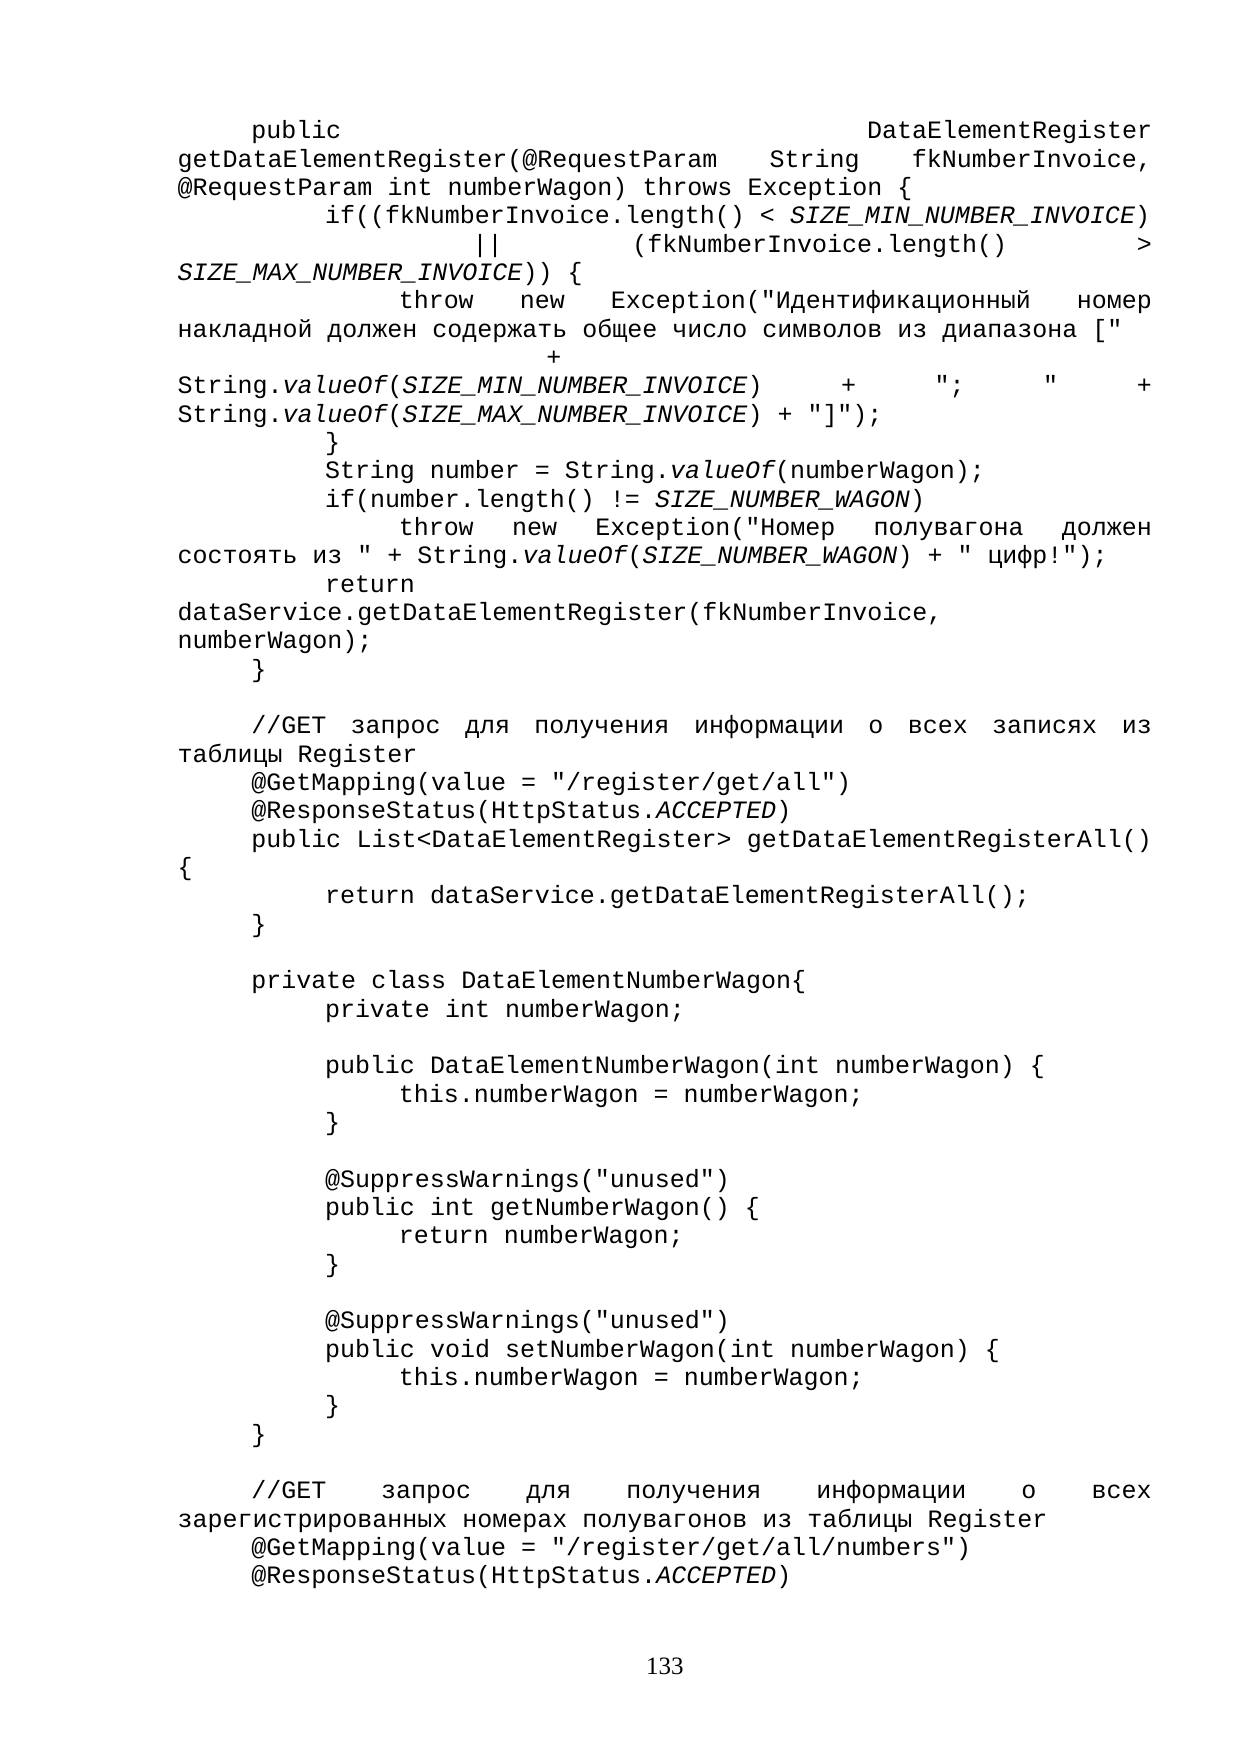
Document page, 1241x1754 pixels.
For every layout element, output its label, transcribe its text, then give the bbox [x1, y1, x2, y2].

text } [177, 1110, 1152, 1138]
text this.numberWagon = numberWagon; [177, 1365, 1152, 1393]
text @GetMapping(value = "/register/get/all/numbers") [177, 1535, 1152, 1563]
text } [177, 656, 1152, 685]
text } [177, 1421, 1152, 1450]
text private int numberWagon; [177, 996, 1152, 1025]
text @ResponseStatus(HttpStatus.ACCEPTED) [177, 1563, 1152, 1591]
text return numberWagon; [177, 1223, 1152, 1251]
text } [177, 1251, 1152, 1280]
text public void setNumberWagon(int numberWagon) { [177, 1336, 1152, 1365]
text if((fkNumberInvoice.length() < SIZE_MIN_NUMBER_INVOICE) [177, 203, 1152, 231]
text + String.valueOf(SIZE_MIN_NUMBER_INVOICE) + "; " + String.valueOf(SIZE_MAX_NUMBER_INVOICE) + "]"); [177, 345, 1152, 430]
text private class DataElementNumberWagon{ [177, 968, 1152, 996]
text return dataService.getDataElementRegisterAll(); [177, 883, 1152, 911]
text public DataElementNumberWagon(int numberWagon) { [177, 1053, 1152, 1081]
text //GET запрос для получения информации о всех записях из таблицы Register [177, 713, 1152, 770]
text if(number.length() != SIZE_NUMBER_WAGON) [177, 486, 1152, 515]
text @SuppressWarnings("unused") [177, 1308, 1152, 1336]
text //GET запрос для получения информации о всех зарегистрированных номерах полувагонов из таблицы Register [177, 1478, 1152, 1535]
text @ResponseStatus(HttpStatus.ACCEPTED) [177, 798, 1152, 826]
text this.numberWagon = numberWagon; [177, 1081, 1152, 1110]
text throw new Exception("Идентификационный номер накладной должен содержать общее число символов из диапазона [" [177, 288, 1152, 345]
text throw new Exception("Номер полувагона должен состоять из " + String.valueOf(SIZE_NUMBER_WAGON) + " цифр!"); [177, 515, 1152, 571]
text } [177, 430, 1152, 458]
text return dataService.getDataElementRegister(fkNumberInvoice, numberWagon); [177, 571, 1152, 656]
text public int getNumberWagon() { [177, 1195, 1152, 1223]
text } [177, 1393, 1152, 1421]
text @GetMapping(value = "/register/get/all") [177, 770, 1152, 798]
text public DataElementRegister getDataElementRegister(@RequestParam String fkNumberInvoice, @RequestParam int numberWagon) throws Exception { [177, 118, 1152, 203]
text } [177, 911, 1152, 940]
text String number = String.valueOf(numberWagon); [177, 458, 1152, 486]
text || (fkNumberInvoice.length() > SIZE_MAX_NUMBER_INVOICE)) { [177, 231, 1152, 288]
text public List<DataElementRegister> getDataElementRegisterAll() { [177, 826, 1152, 883]
text @SuppressWarnings("unused") [177, 1166, 1152, 1195]
